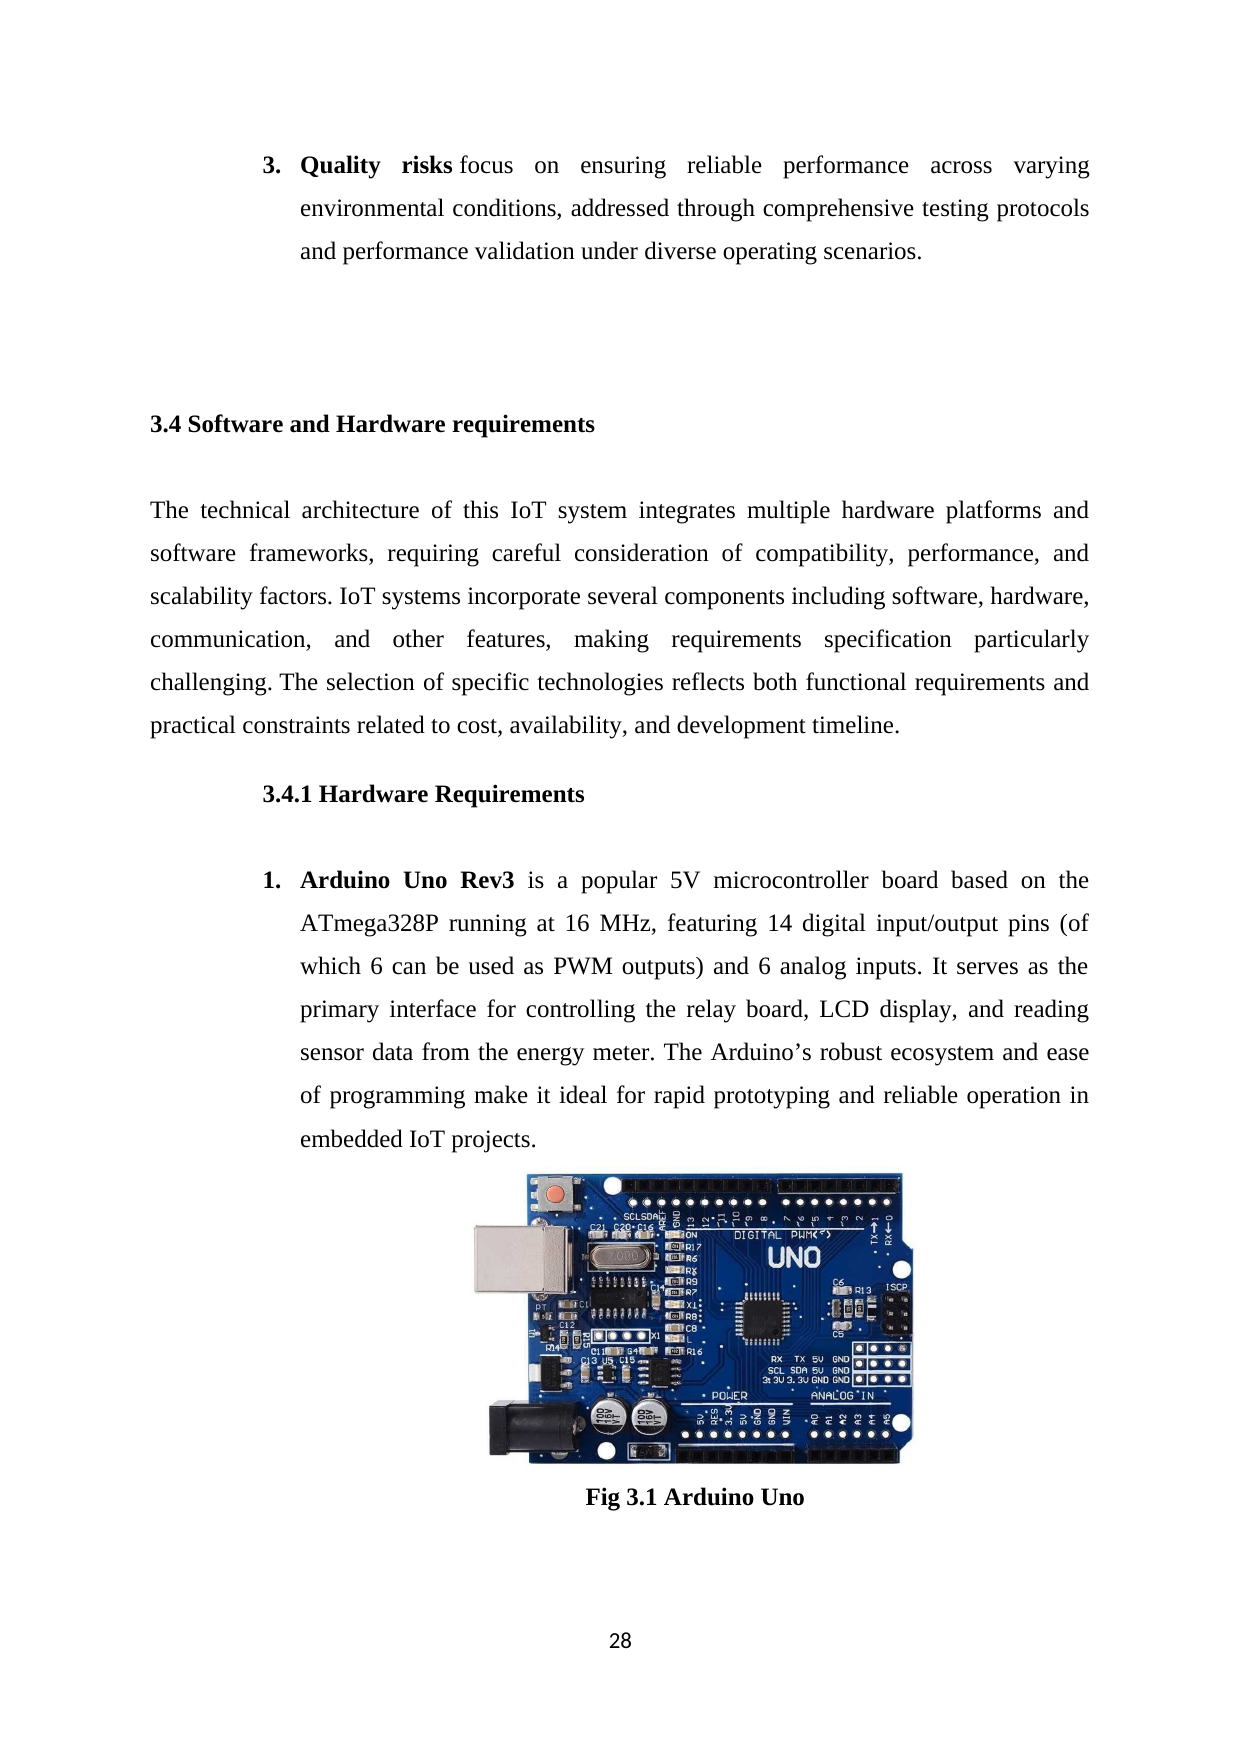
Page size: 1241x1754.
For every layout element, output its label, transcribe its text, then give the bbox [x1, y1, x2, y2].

list Hardware Requirements [262, 779, 1090, 807]
list Arduino Uno Rev3 is a popular 5V microcontroller board based on the ATmega328P running at 16 MHz, featuring 14 digital input/output pins (of which 6 can be used as PWM outputs) and 6 analog inputs. It serves as the primary interface for controlling the relay board, LCD display, and reading sensor data from the energy meter. The Arduino’s robust ecosystem and ease of programming make it ideal for rapid prototyping and reliable operation in embedded IoT projects. [262, 865, 1090, 1152]
picture [456, 1166, 934, 1469]
text The technical architecture of this IoT system integrates multiple hardware platforms and software frameworks, requiring careful consideration of compatibility, performance, and scalability factors. IoT systems incorporate several components including software, hardware, communication, and other features, making requirements specification particularly challenging. The selection of specific technologies reflects both functional requirements and practical constraints related to cost, availability, and development timeline. [150, 495, 1090, 739]
list Software and Hardware requirements [150, 409, 1090, 437]
list Fig 3.1 Arduino Uno [300, 1482, 1090, 1511]
list Quality risks focus on ensuring reliable performance across varying environmental conditions, addressed through comprehensive testing protocols and performance validation under diverse operating scenarios. [262, 150, 1090, 265]
